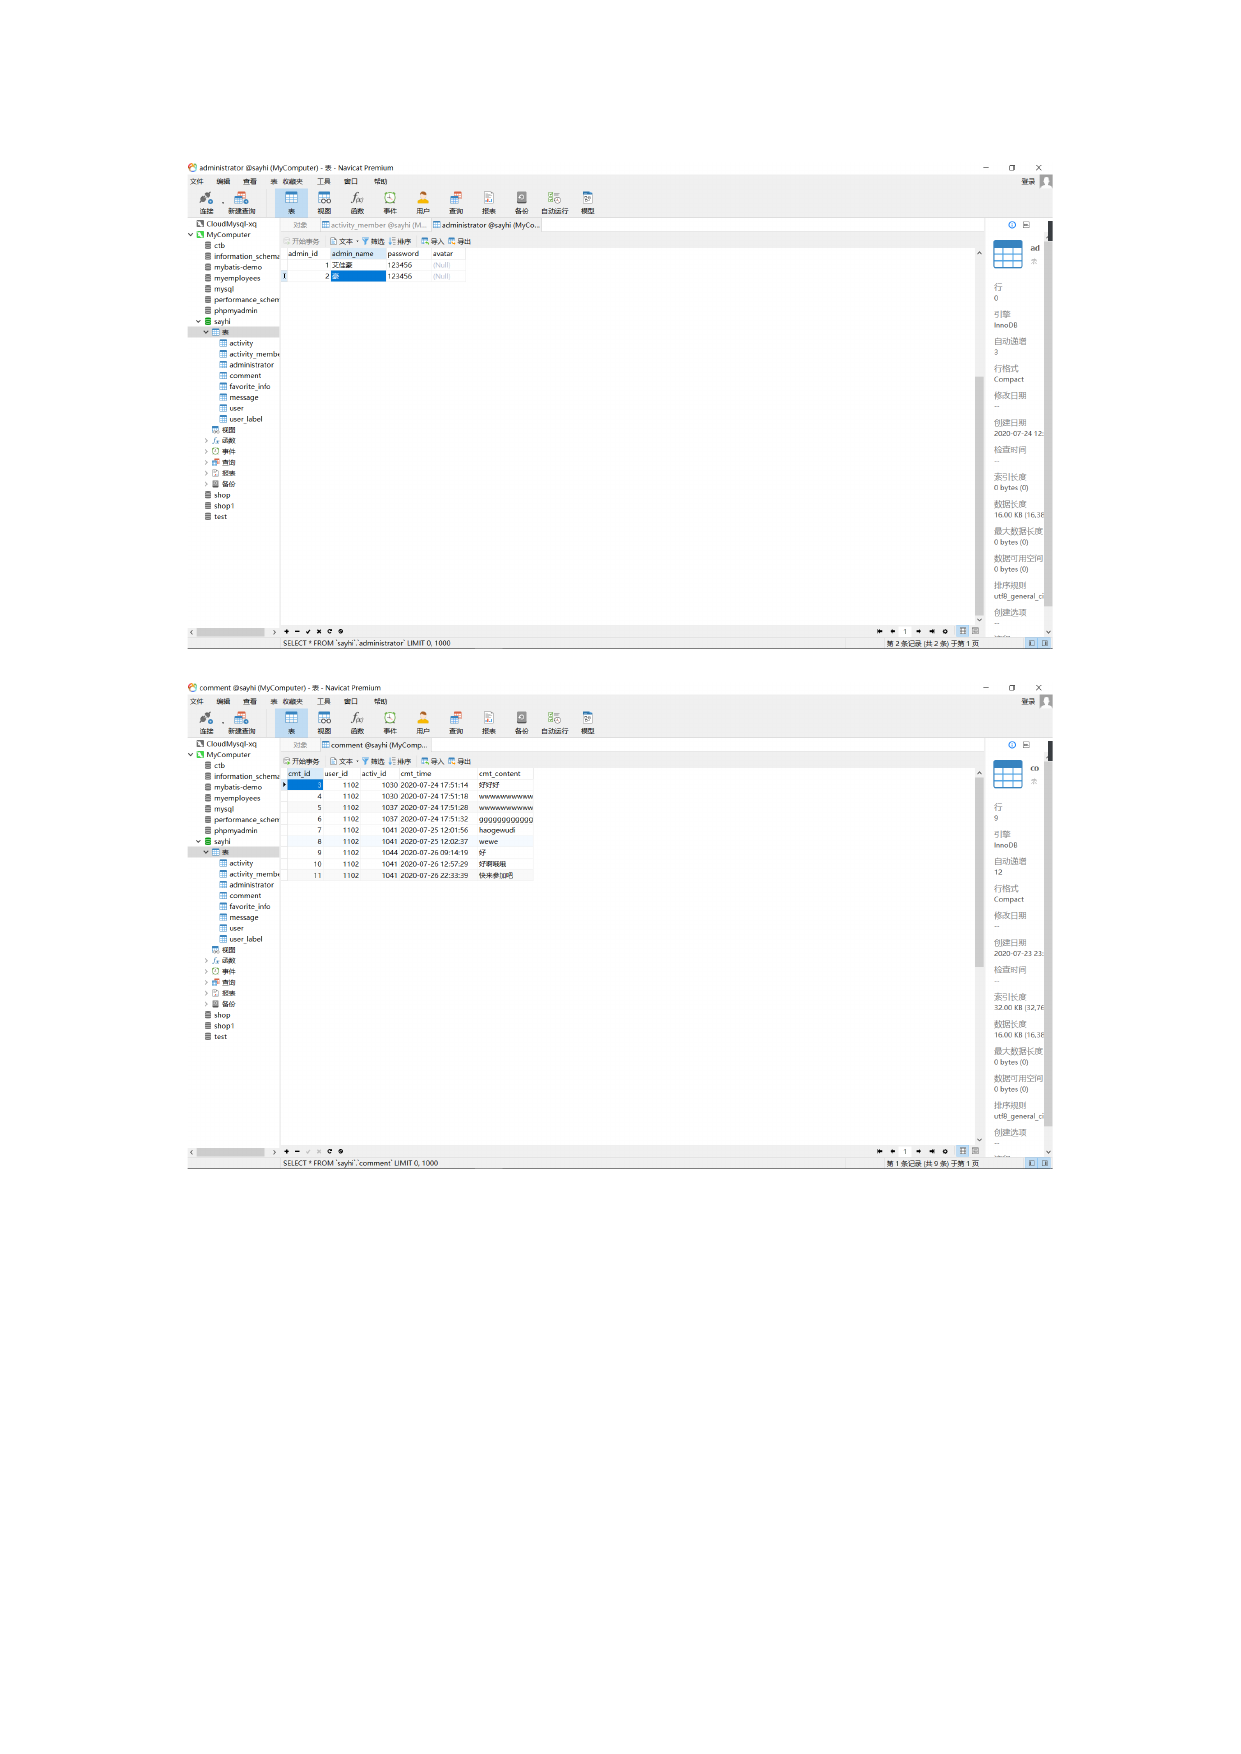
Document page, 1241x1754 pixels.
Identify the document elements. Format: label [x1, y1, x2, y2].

picture [187, 162, 1053, 649]
picture [187, 682, 1053, 1169]
